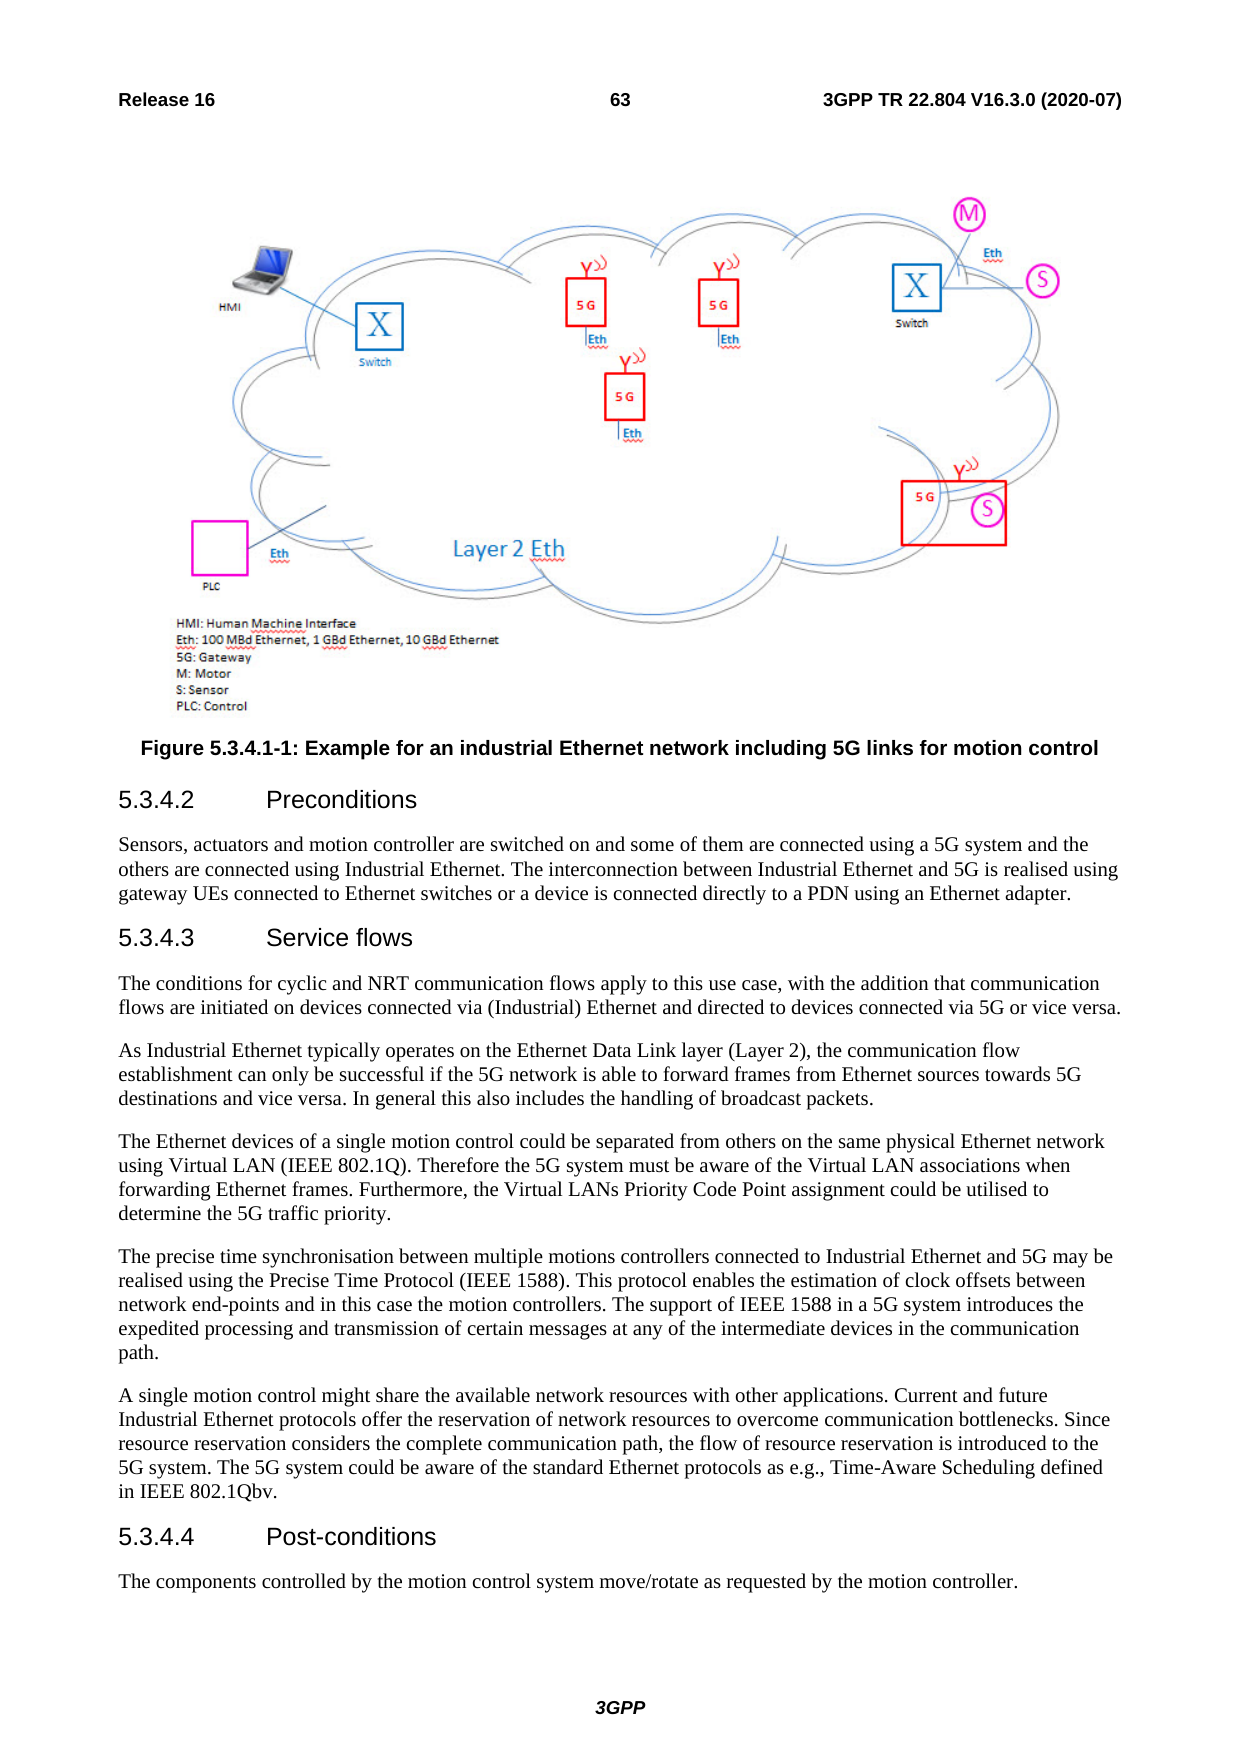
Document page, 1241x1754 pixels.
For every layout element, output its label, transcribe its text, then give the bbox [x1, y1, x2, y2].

subtitle 5.3.4.3 Service flows [118, 923, 1122, 952]
text Sensors, actuators and motion controller are switched on and some of them are connected using a 5G system and the others are connected using Industrial Ethernet. The interconnection between Industrial Ethernet and 5G is realised using gateway UEs connected to Ethernet switches or a device is connected directly to a PDN using an Ethernet adapter. [118, 832, 1122, 904]
text The components controlled by the motion control system move/rotate as requested by the motion controller. [118, 1569, 1122, 1593]
text As Industrial Ethernet typically operates on the Ethernet Data Link layer (Layer 2), the communication flow establishment can only be successful if the 5G network is able to forward frames from Ethernet sources towards 5G destinations and vice versa. In general this also includes the handling of broadcast packets. [118, 1038, 1122, 1110]
text A single motion control might share the available network resources with other applications. Current and future Industrial Ethernet protocols offer the reservation of network resources to overcome communication bottlenecks. Since resource reservation considers the complete communication path, the flow of resource reservation is introduced to the 5G system. The 5G system could be aware of the standard Ethernet protocols as e.g., Time-Aware Scheduling defined in IEEE 802.1Qbv. [118, 1383, 1122, 1503]
subtitle 5.3.4.4 Post-conditions [118, 1522, 1122, 1551]
picture [160, 147, 1080, 718]
text The precise time synchronisation between multiple motions controllers connected to Industrial Ethernet and 5G may be realised using the Precise Time Protocol (IEEE 1588). This protocol enables the estimation of clock offsets between network end-points and in this case the motion controllers. The support of IEEE 1588 in a 5G system introduces the expedited processing and transmission of certain messages at any of the intermediate devices in the communication path. [118, 1244, 1122, 1364]
text The conditions for cyclic and NRT communication flows apply to this use case, with the addition that communication flows are initiated on devices connected via (Industrial) Ethernet and directed to devices connected via 5G or vice versa. [118, 971, 1122, 1019]
text The Ethernet devices of a single motion control could be separated from others on the same physical Ethernet network using Virtual LAN (IEEE 802.1Q). Therefore the 5G system must be aware of the Virtual LAN associations when forwarding Ethernet frames. Furthermore, the Virtual LANs Priority Code Point assignment could be utilised to determine the 5G traffic priority. [118, 1129, 1122, 1225]
subtitle 5.3.4.2 Preconditions [118, 785, 1122, 814]
text Figure 5.3.4.1-1: Example for an industrial Ethernet network including 5G links for motion control [118, 736, 1122, 760]
